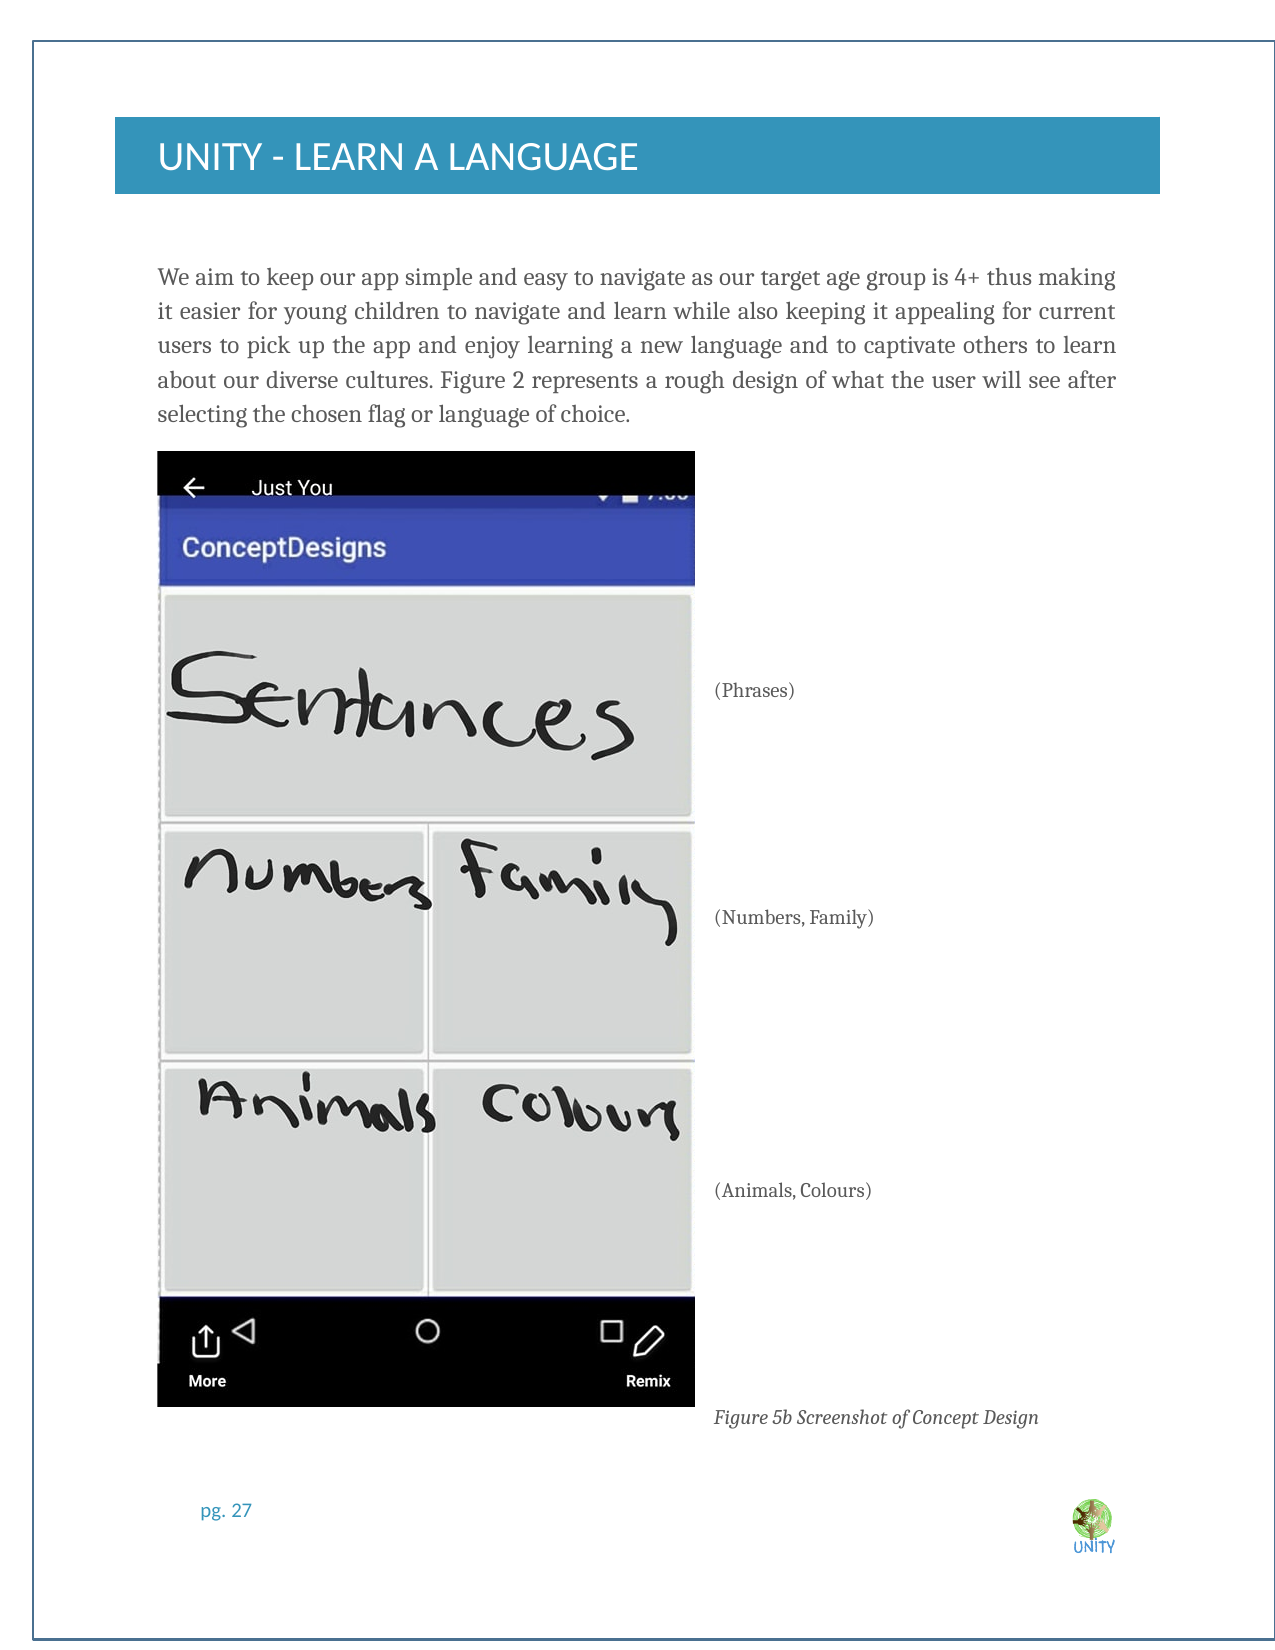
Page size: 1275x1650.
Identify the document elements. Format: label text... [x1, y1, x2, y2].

text (Numbers, Family) [695, 906, 1117, 930]
text (Phrases) [695, 679, 1117, 703]
text Figure 5b Screenshot of Concept Design [157, 1405, 1117, 1429]
picture [1067, 1492, 1116, 1558]
text We aim to keep our app simple and easy to navigate as our target age group is 4+ thus making it easier for young children to navigate and learn while also keeping it appealing for current users to pick up the app and enjoy learning a new language and to captivate others to learn about our diverse cultures. Figure 2 represents a rough design of what the user will see after selecting the chosen flag or language of choice. [157, 262, 1117, 429]
text (Animals, Colours) [695, 1178, 1117, 1202]
picture [157, 451, 695, 1407]
